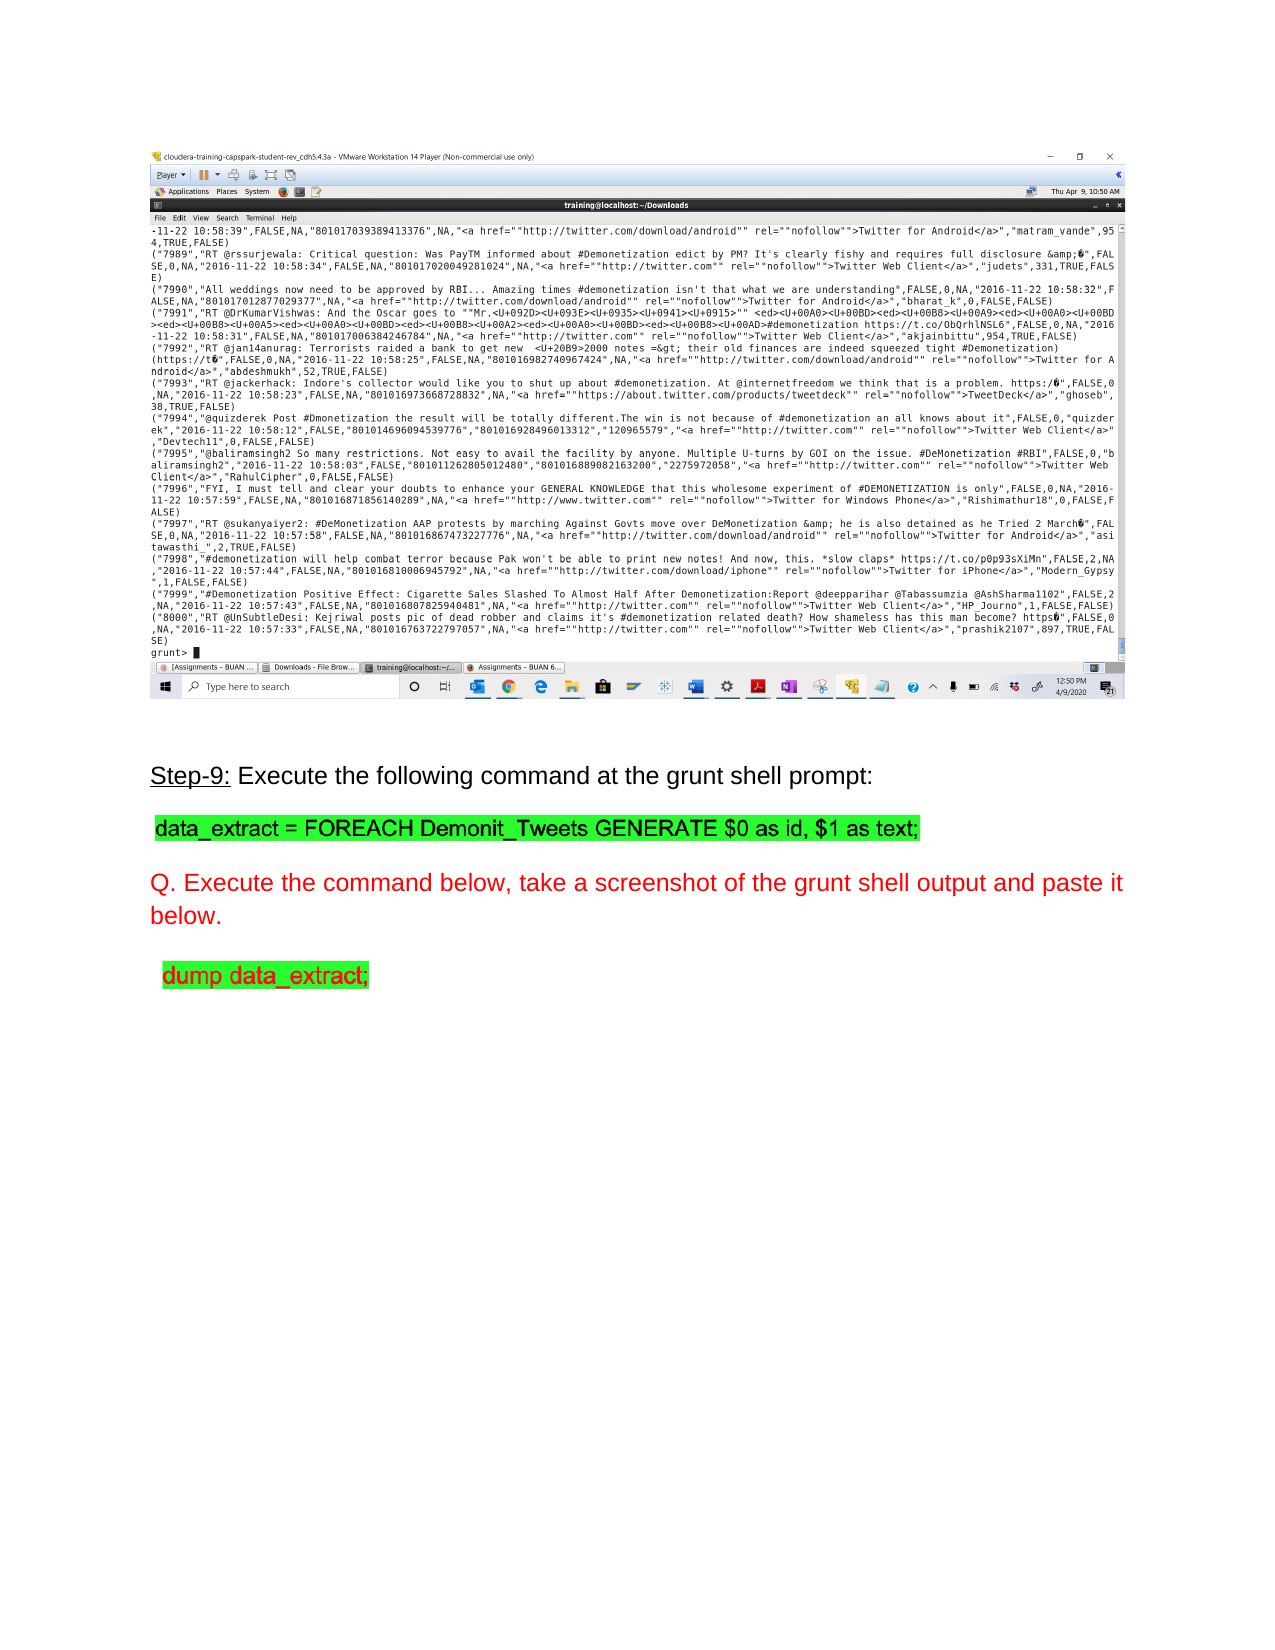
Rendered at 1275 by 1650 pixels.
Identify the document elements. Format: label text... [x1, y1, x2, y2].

text Step-9: Execute the following command at the grunt shell prompt: [150, 761, 1125, 789]
picture [150, 806, 1125, 851]
text Q. Execute the command below, take a screenshot of the grunt shell output and paste it below. [150, 868, 1125, 929]
picture [150, 150, 1125, 699]
picture [150, 946, 1125, 1012]
